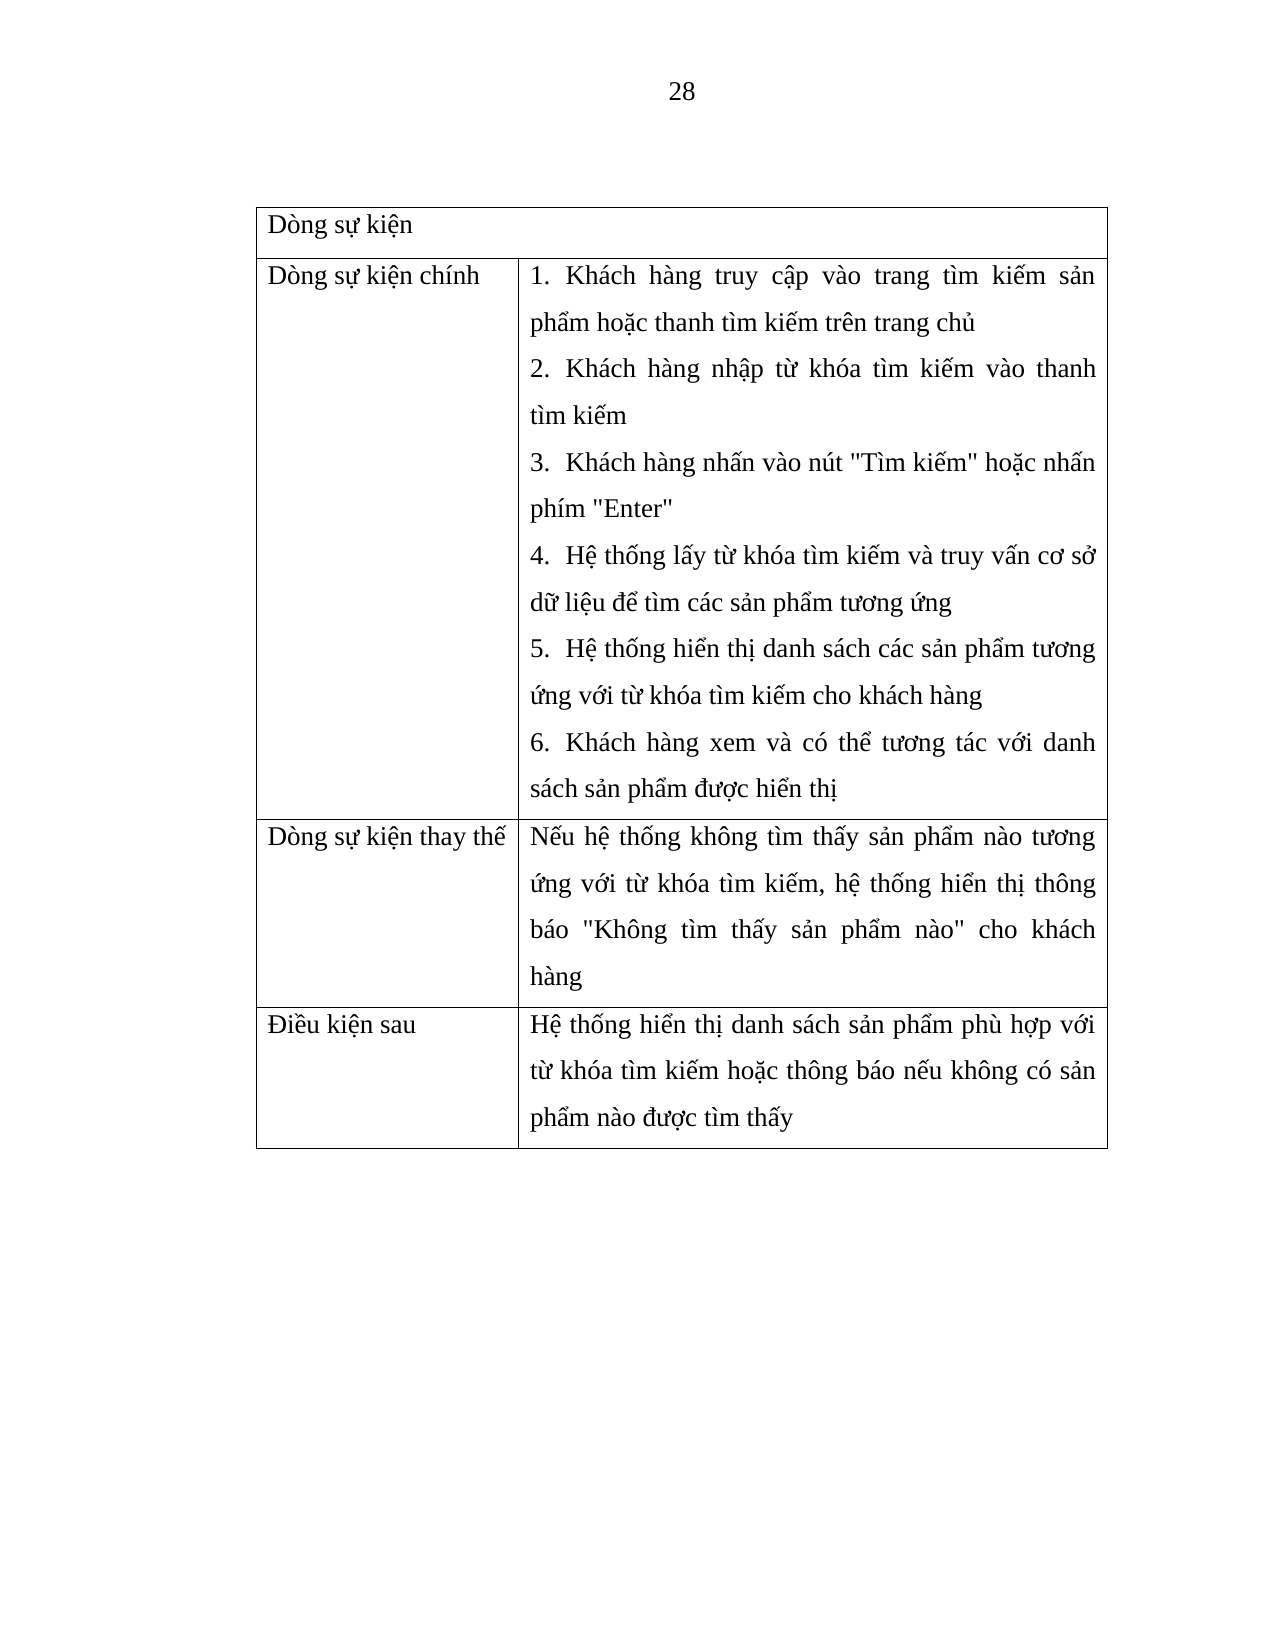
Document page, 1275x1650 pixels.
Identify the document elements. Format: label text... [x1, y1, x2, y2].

table_cell Nếu hệ thống không tìm thấy sản phẩm nào tương ứng với từ khóa tìm kiếm, hệ thống hiển thị thông báo "Không tìm thấy sản phẩm nào" cho khách hàng [519, 820, 1107, 1007]
table_cell Khách hàng truy cập vào trang tìm kiếm sản phẩm hoặc thanh tìm kiếm trên trang chủ Khách hàng nhập từ khóa tìm kiếm vào thanh tìm kiếm Khách hàng nhấn vào nút "Tìm kiếm" hoặc nhấn phím "Enter" Hệ thống lấy từ khóa tìm kiếm và truy vấn cơ sở dữ liệu để tìm các sản phẩm tương ứng Hệ thống hiển thị danh sách các sản phẩm tương ứng với từ khóa tìm kiếm cho khách hàng Khách hàng xem và có thể tương tác với danh sách sản phẩm được hiển thị [519, 259, 1107, 819]
table_cell Dòng sự kiện thay thế [257, 820, 518, 1007]
table_cell Hệ thống hiển thị danh sách sản phẩm phù hợp với từ khóa tìm kiếm hoặc thông báo nếu không có sản phẩm nào được tìm thấy [519, 1008, 1107, 1148]
table_cell Dòng sự kiện [257, 208, 1107, 258]
table_cell Dòng sự kiện chính [257, 259, 518, 819]
table_cell Điều kiện sau [257, 1008, 518, 1148]
